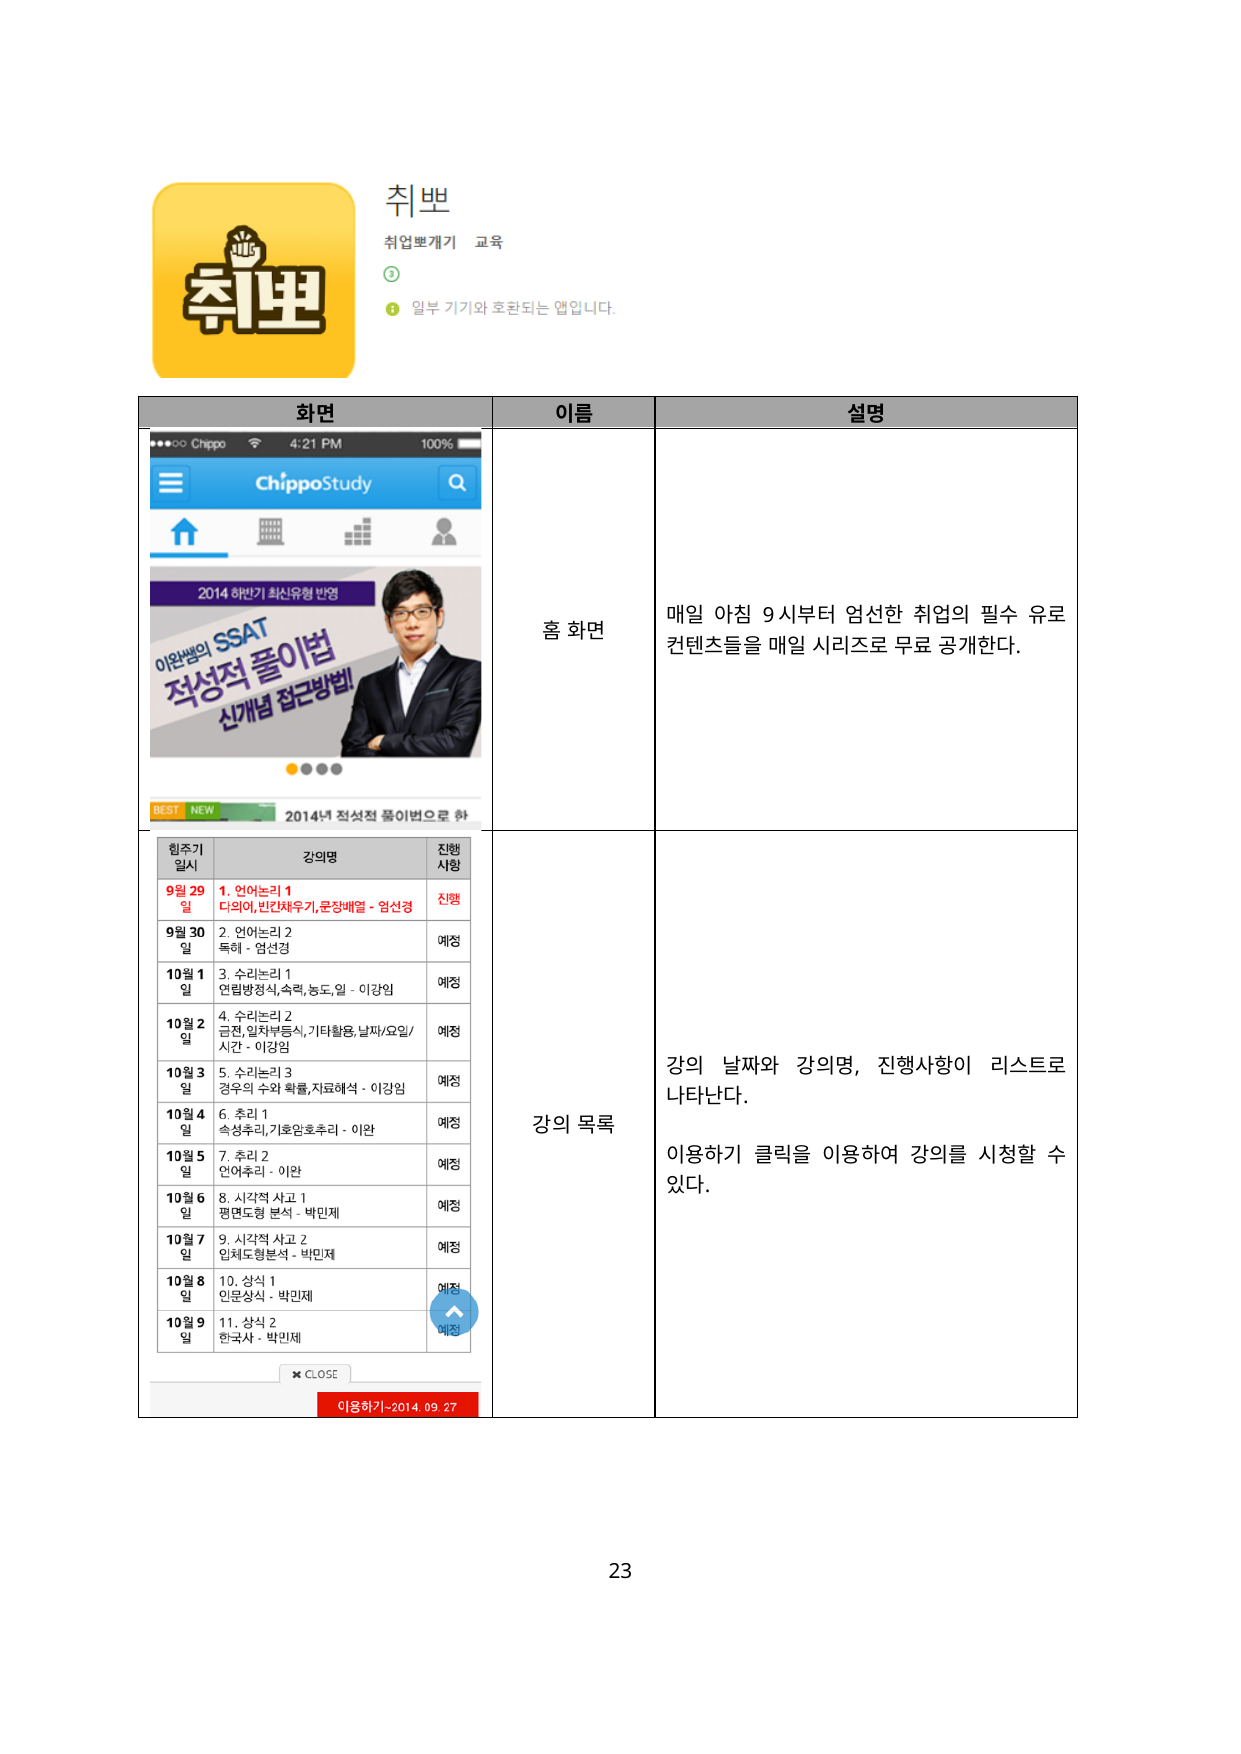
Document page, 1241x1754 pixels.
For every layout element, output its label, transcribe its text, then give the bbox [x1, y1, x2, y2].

table_cell [139, 831, 150, 1417]
table_header 이름 [493, 397, 654, 427]
table_cell [482, 831, 492, 1417]
table_cell 홈 화면 [493, 429, 654, 830]
table_header 화면 [139, 397, 492, 427]
table_cell 매일 아침 9시부터 엄선한 취업의 필수 유로 컨텐츠들을 매일 시리즈로 무료 공개한다. [656, 429, 1077, 830]
table_cell [482, 429, 492, 830]
table_cell 강의 날짜와 강의명, 진행사항이 리스트로 나타난다. 이용하기 클릭을 이용하여 강의를 시청할 수 있다. [656, 831, 1077, 1417]
table_header 설명 [656, 397, 1077, 427]
table_cell [139, 429, 150, 830]
table_cell 강의 목록 [493, 831, 654, 1417]
